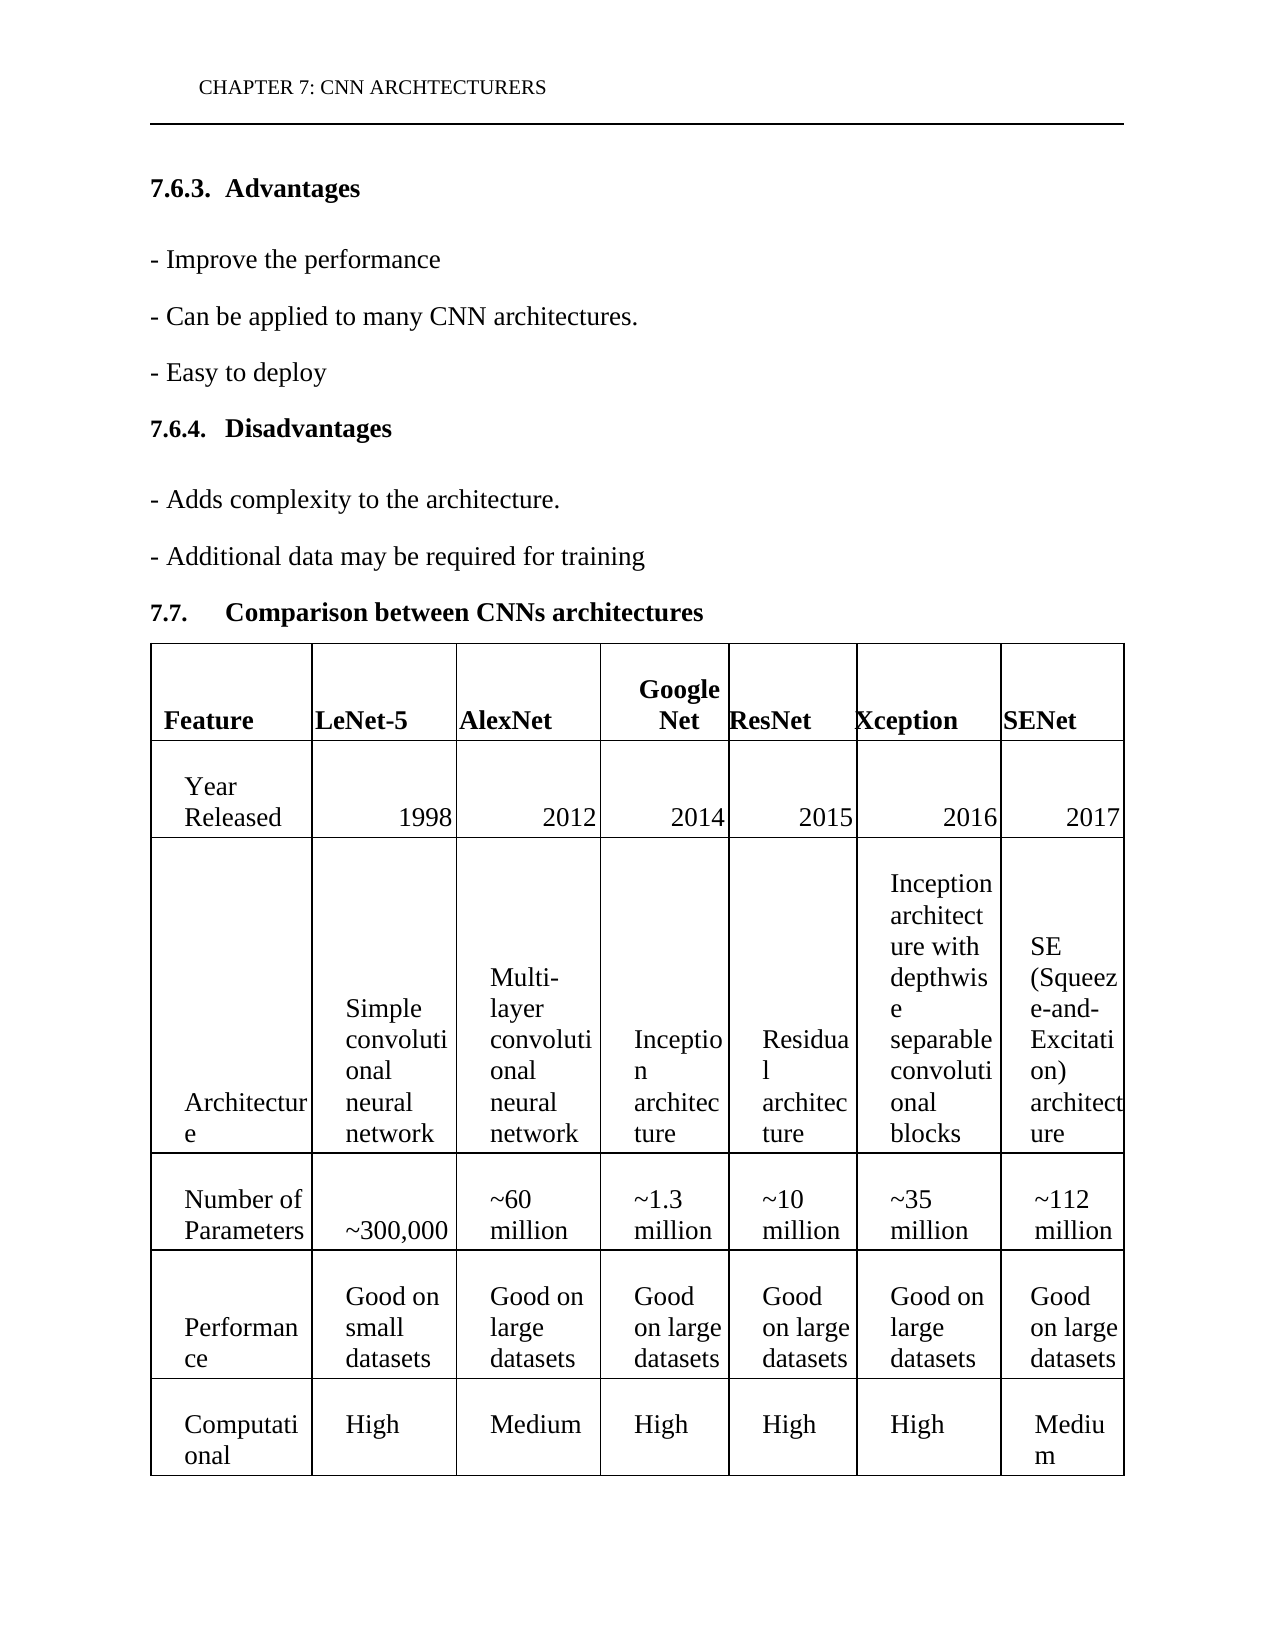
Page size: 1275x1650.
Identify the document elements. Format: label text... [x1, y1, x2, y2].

table_header Feature [152, 644, 311, 740]
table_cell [152, 1379, 311, 1475]
table_header AlexNet [457, 644, 600, 740]
table_cell Good on large datasets [858, 1251, 1000, 1378]
table_cell ~1.3 million [601, 1154, 728, 1249]
table_cell 2017 [1002, 741, 1123, 837]
text Advantages [150, 172, 1125, 203]
table_cell Medium [457, 1379, 600, 1475]
text - Adds complexity to the architecture. [150, 483, 1125, 515]
table_header ResNet [730, 644, 856, 740]
table_cell ~300,000 [313, 1154, 456, 1249]
table_cell Simple convolutional neural network [313, 838, 456, 1152]
table_cell ~60 million [457, 1154, 600, 1249]
table_cell ~10 million [730, 1154, 856, 1249]
table_cell Year Released [152, 741, 311, 837]
table_cell 2014 [601, 741, 728, 837]
table_cell Residual architecture [730, 838, 856, 1152]
table_cell Multi-layer convolutional neural network [457, 838, 600, 1152]
table_cell High [858, 1379, 1000, 1475]
table_header LeNet-5 [313, 644, 456, 740]
text - Improve the performance [150, 243, 1125, 274]
table_cell 1998 [313, 741, 456, 837]
table_cell 2012 [457, 741, 600, 837]
table_cell SE (Squeeze-and-Excitation) architecture [1002, 838, 1123, 1152]
table_cell High [601, 1379, 728, 1475]
table_header GoogleNet [601, 644, 728, 740]
table_header Xception [858, 644, 1000, 740]
table_cell ~112 million [1002, 1154, 1123, 1249]
table_cell High [313, 1379, 456, 1475]
table_cell Inception architecture with depthwise separable convolutional blocks [858, 838, 1000, 1152]
table_cell 2016 [858, 741, 1000, 837]
table_cell Good on large datasets [601, 1251, 728, 1378]
table_header SENet [1002, 644, 1123, 740]
table_cell Good on large datasets [730, 1251, 856, 1378]
table_cell ~35 million [858, 1154, 1000, 1249]
text - Additional data may be required for training [150, 540, 1125, 571]
table_cell 2015 [730, 741, 856, 837]
table_cell Good on large datasets [1002, 1251, 1123, 1378]
text - Easy to deploy [150, 356, 1125, 387]
text - Can be applied to many CNN architectures. [150, 299, 1125, 331]
table_cell Performance [152, 1251, 311, 1378]
table_cell Inception architecture [601, 838, 728, 1152]
text Disadvantages [150, 412, 1125, 443]
table_cell Good on large datasets [457, 1251, 600, 1378]
table_cell High [730, 1379, 856, 1475]
table_cell Number of Parameters [152, 1154, 311, 1249]
table_cell Good on small datasets [313, 1251, 456, 1378]
table_cell Medium [1002, 1379, 1123, 1475]
text Comparison between CNNs architectures [150, 596, 1125, 627]
table_cell Architecture [152, 838, 311, 1152]
